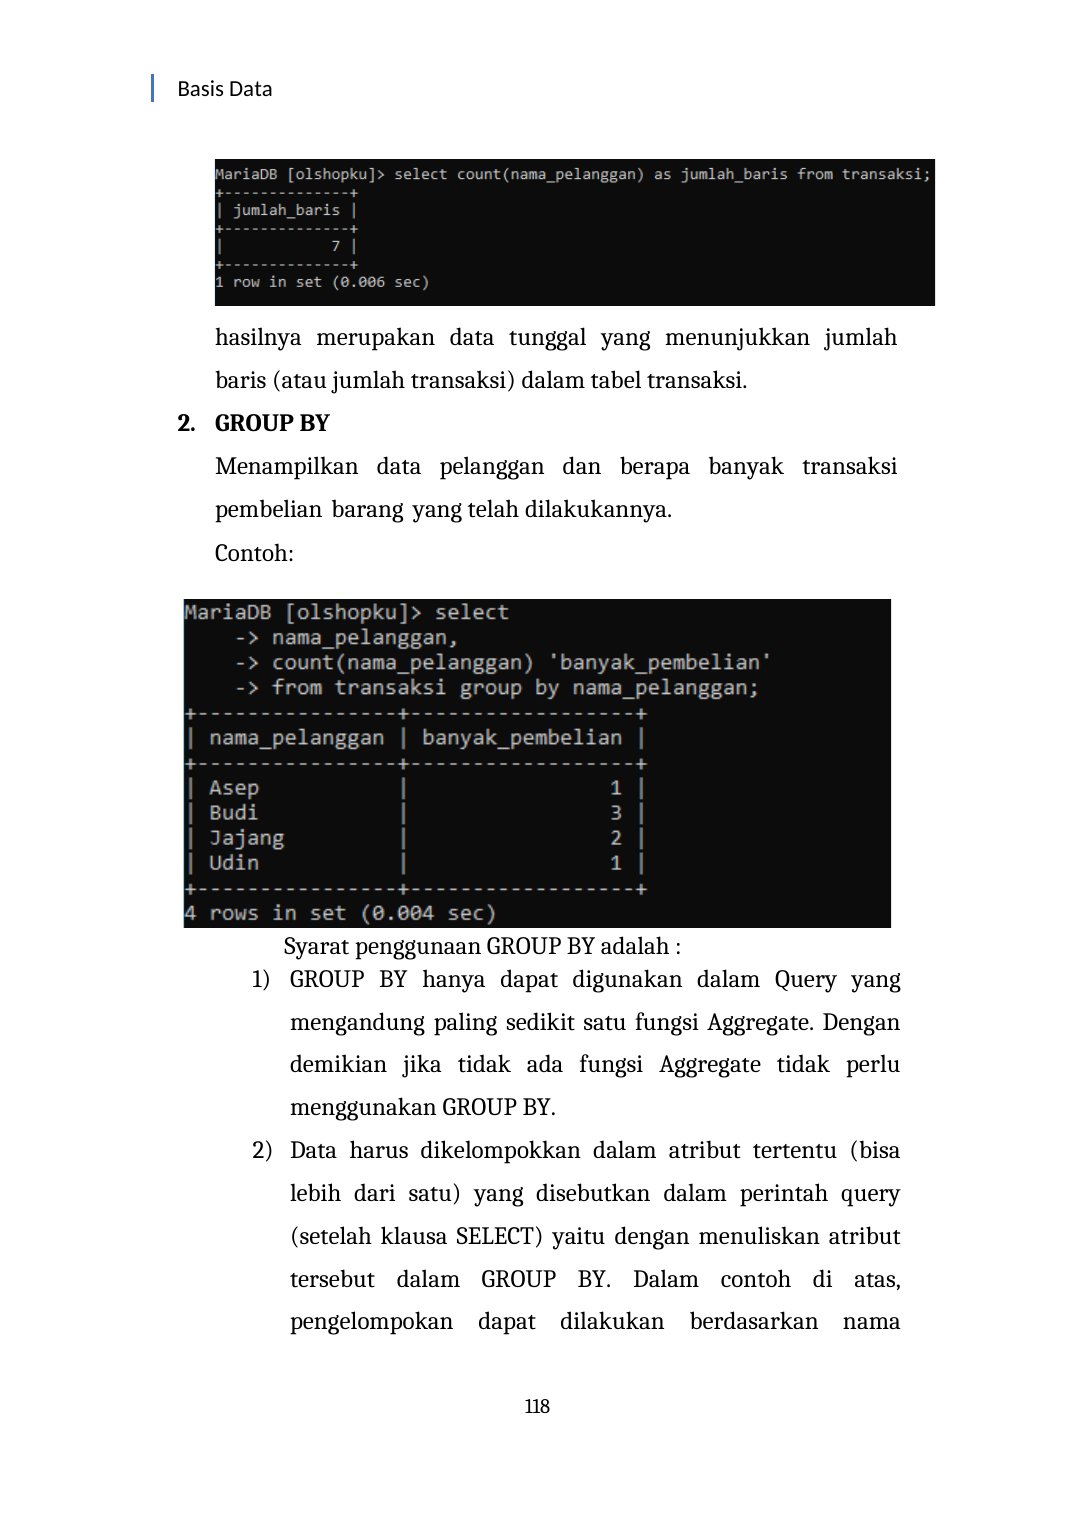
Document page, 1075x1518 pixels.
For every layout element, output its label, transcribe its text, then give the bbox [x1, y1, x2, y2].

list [252, 1136, 901, 1336]
text Syarat penggunaan GROUP BY adalah : [284, 932, 898, 961]
title Menampilkan data pelanggan dan berapa banyak transaksi pembelian barang yang telah dilakukannya. [215, 452, 898, 524]
picture [214, 159, 936, 306]
text Contoh: [215, 538, 898, 567]
title GROUP BY [177, 409, 898, 438]
picture [183, 599, 892, 928]
title hasilnya merupakan data tunggal yang menunjukkan jumlah baris (atau jumlah transaksi) dalam tabel transaksi. [215, 323, 898, 395]
list GROUP BY hanya dapat digunakan dalam Query yang mengandung paling sedikit satu fungsi Aggregate. Dengan demikian jika tidak ada fungsi Aggregate tidak perlu menggunakan GROUP BY. [252, 965, 901, 1122]
